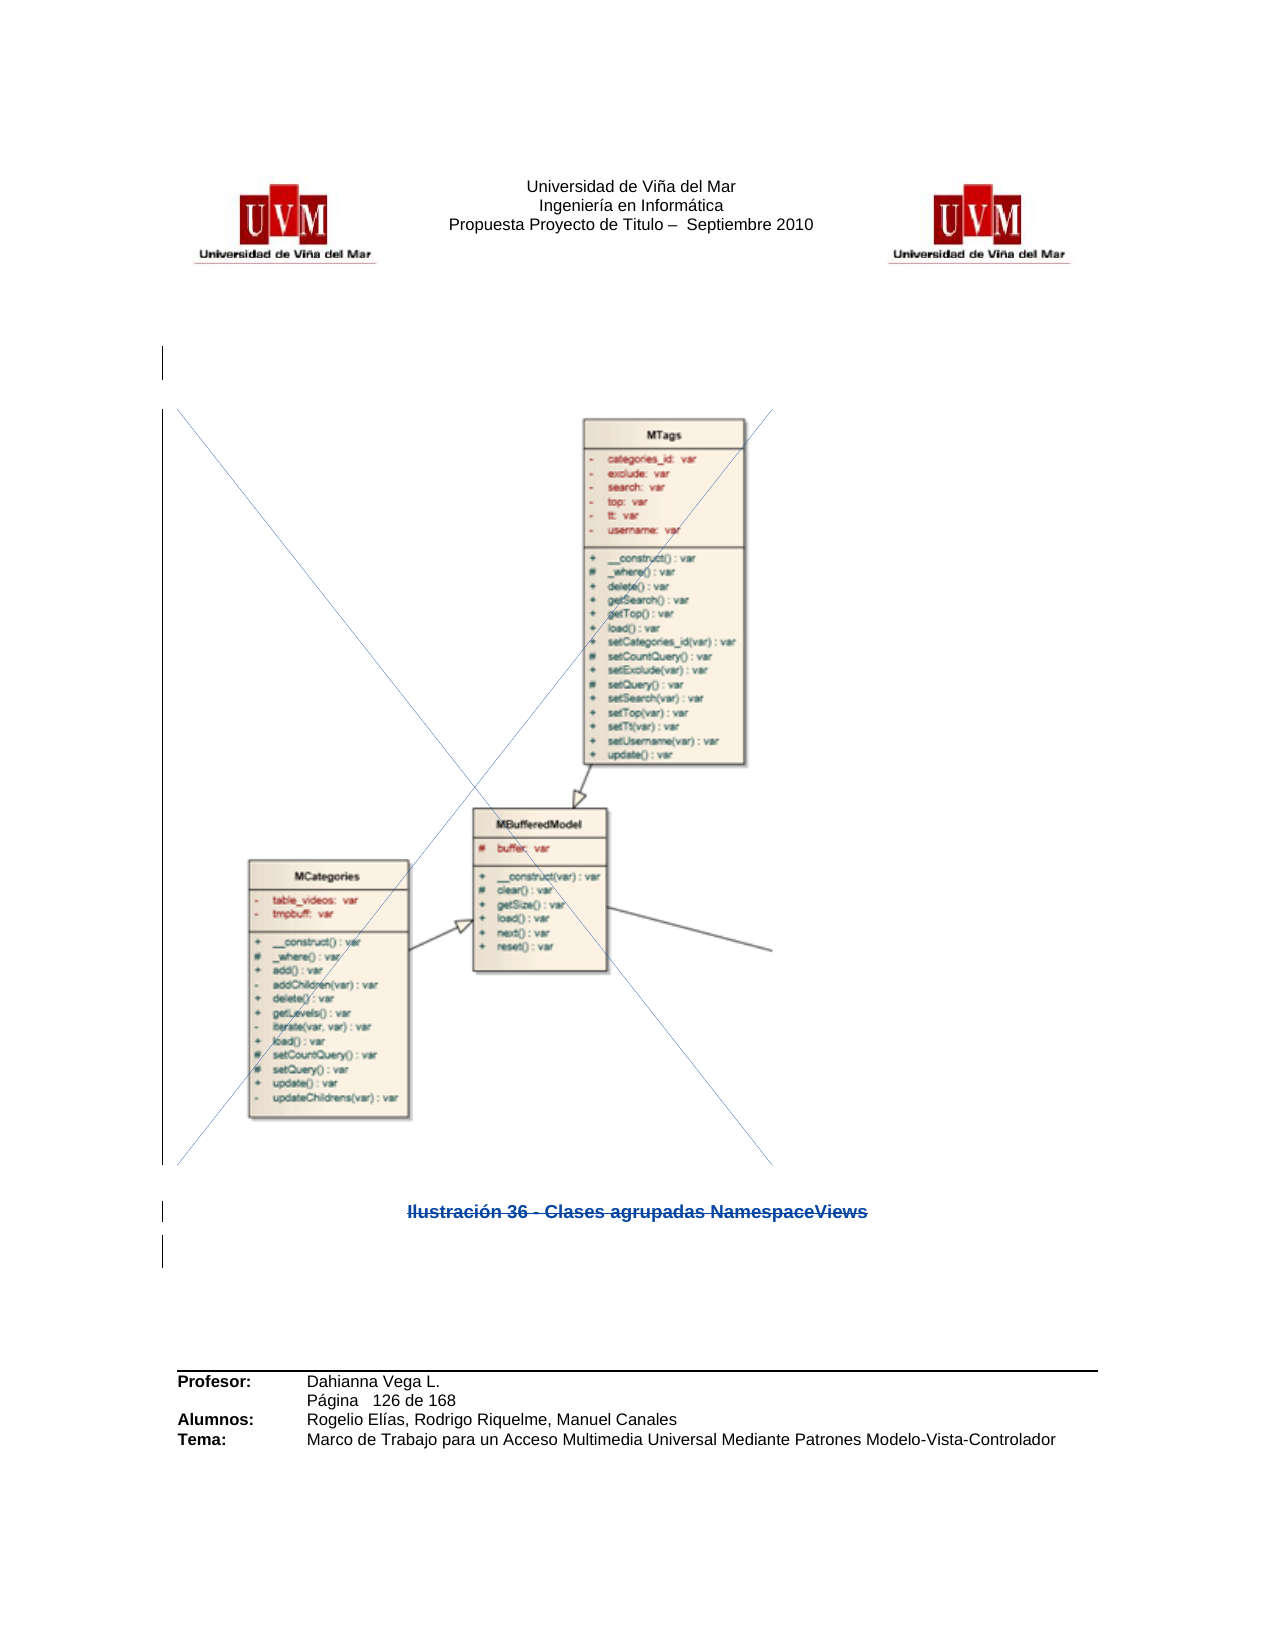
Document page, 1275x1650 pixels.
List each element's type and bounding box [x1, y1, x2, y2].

picture [177, 411, 474, 1164]
picture [178, 789, 772, 1166]
picture [178, 409, 771, 786]
picture [177, 176, 390, 267]
picture [476, 410, 773, 1164]
picture [871, 176, 1084, 267]
